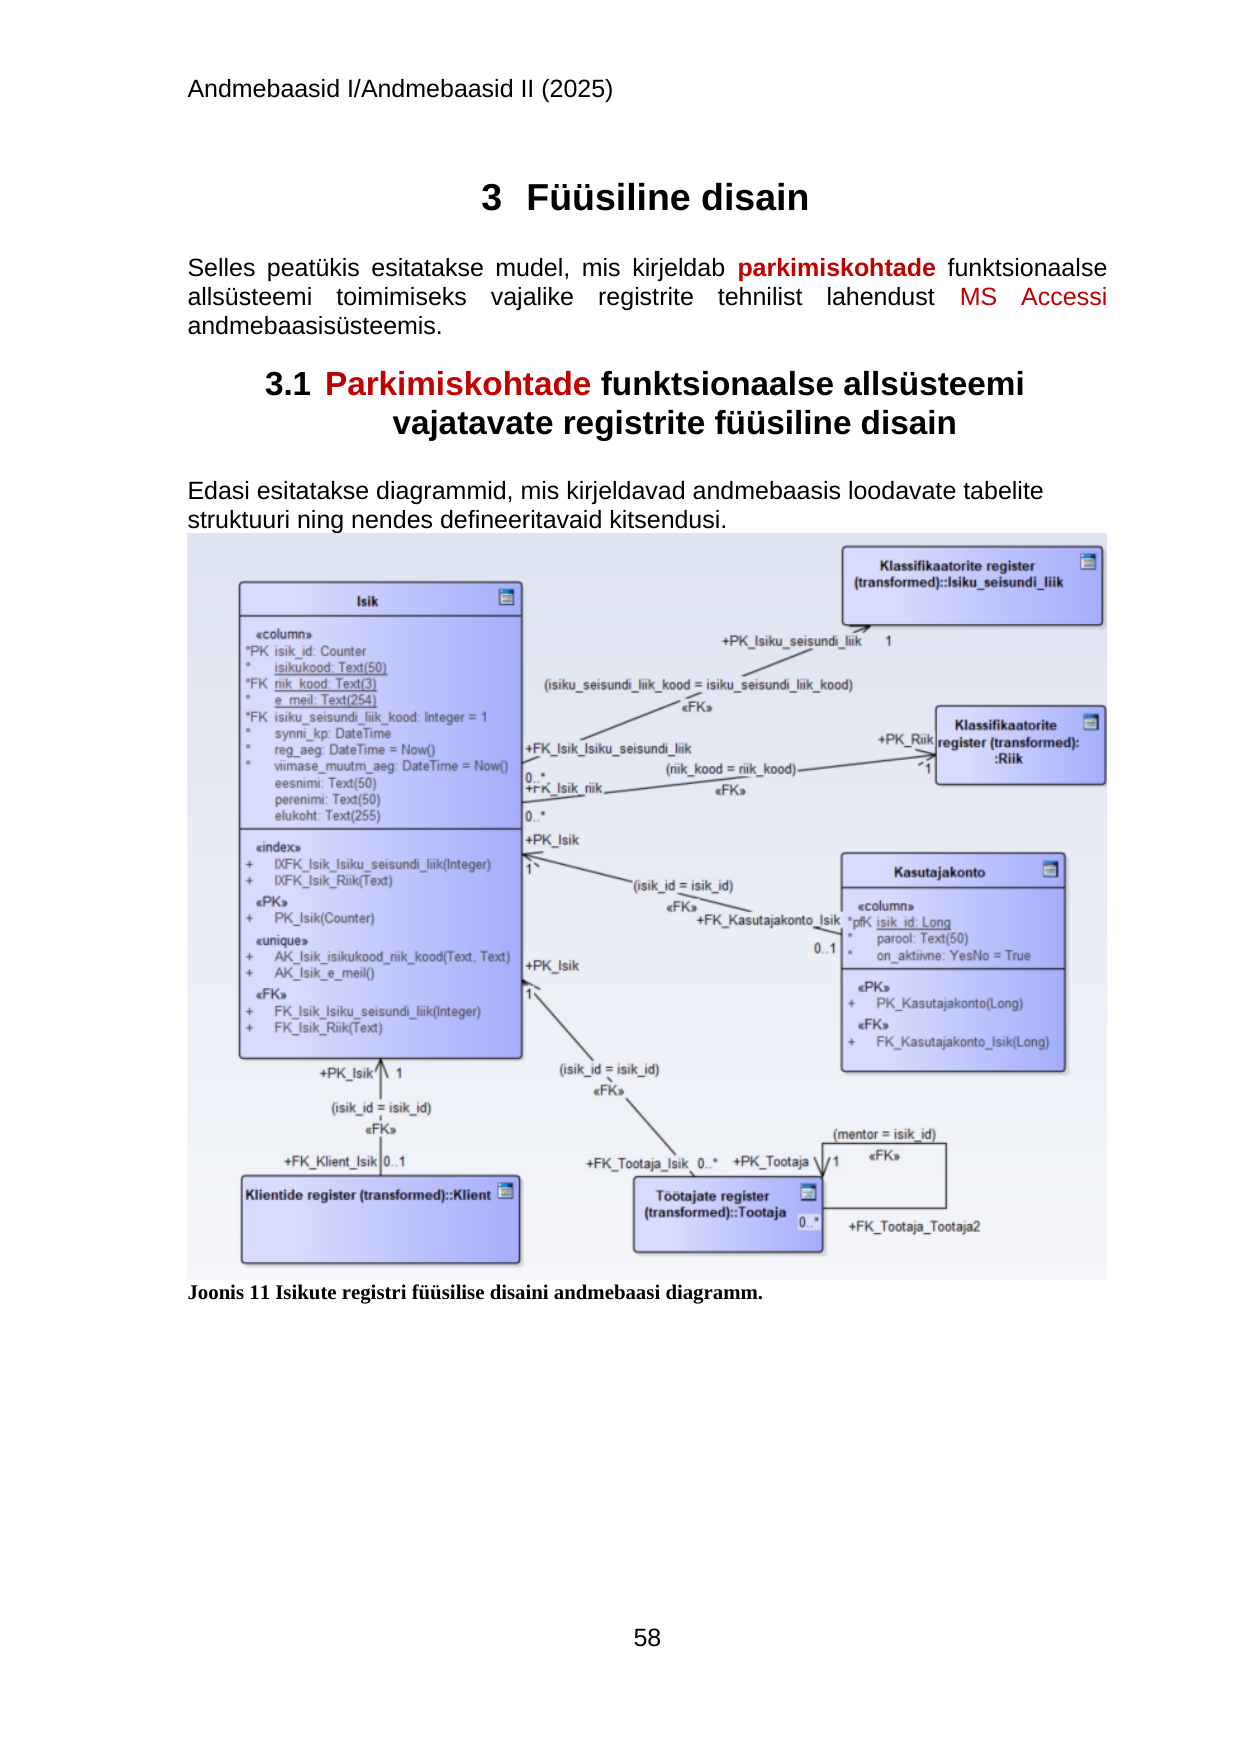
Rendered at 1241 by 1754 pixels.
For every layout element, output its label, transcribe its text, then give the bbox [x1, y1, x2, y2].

subtitle Füüsiline disain [183, 175, 1107, 218]
subtitle Parkimiskohtade funktsionaalse allsüsteemi vajatavate registrite füüsiline disain [182, 364, 1107, 441]
text Selles peatükis esitatakse mudel, mis kirjeldab parkimiskohtade funktsionaalse allsüsteemi toimimiseks vajalike registrite tehnilist lahendust MS Accessi andmebaasisüsteemis. [187, 253, 1107, 339]
text Edasi esitatakse diagrammid, mis kirjeldavad andmebaasis loodavate tabelite struktuuri ning nendes defineeritavaid kitsendusi. [187, 476, 1107, 533]
picture [187, 533, 1108, 1280]
text Joonis 11 Isikute registri füüsilise disaini andmebaasi diagramm. [187, 1280, 1107, 1304]
